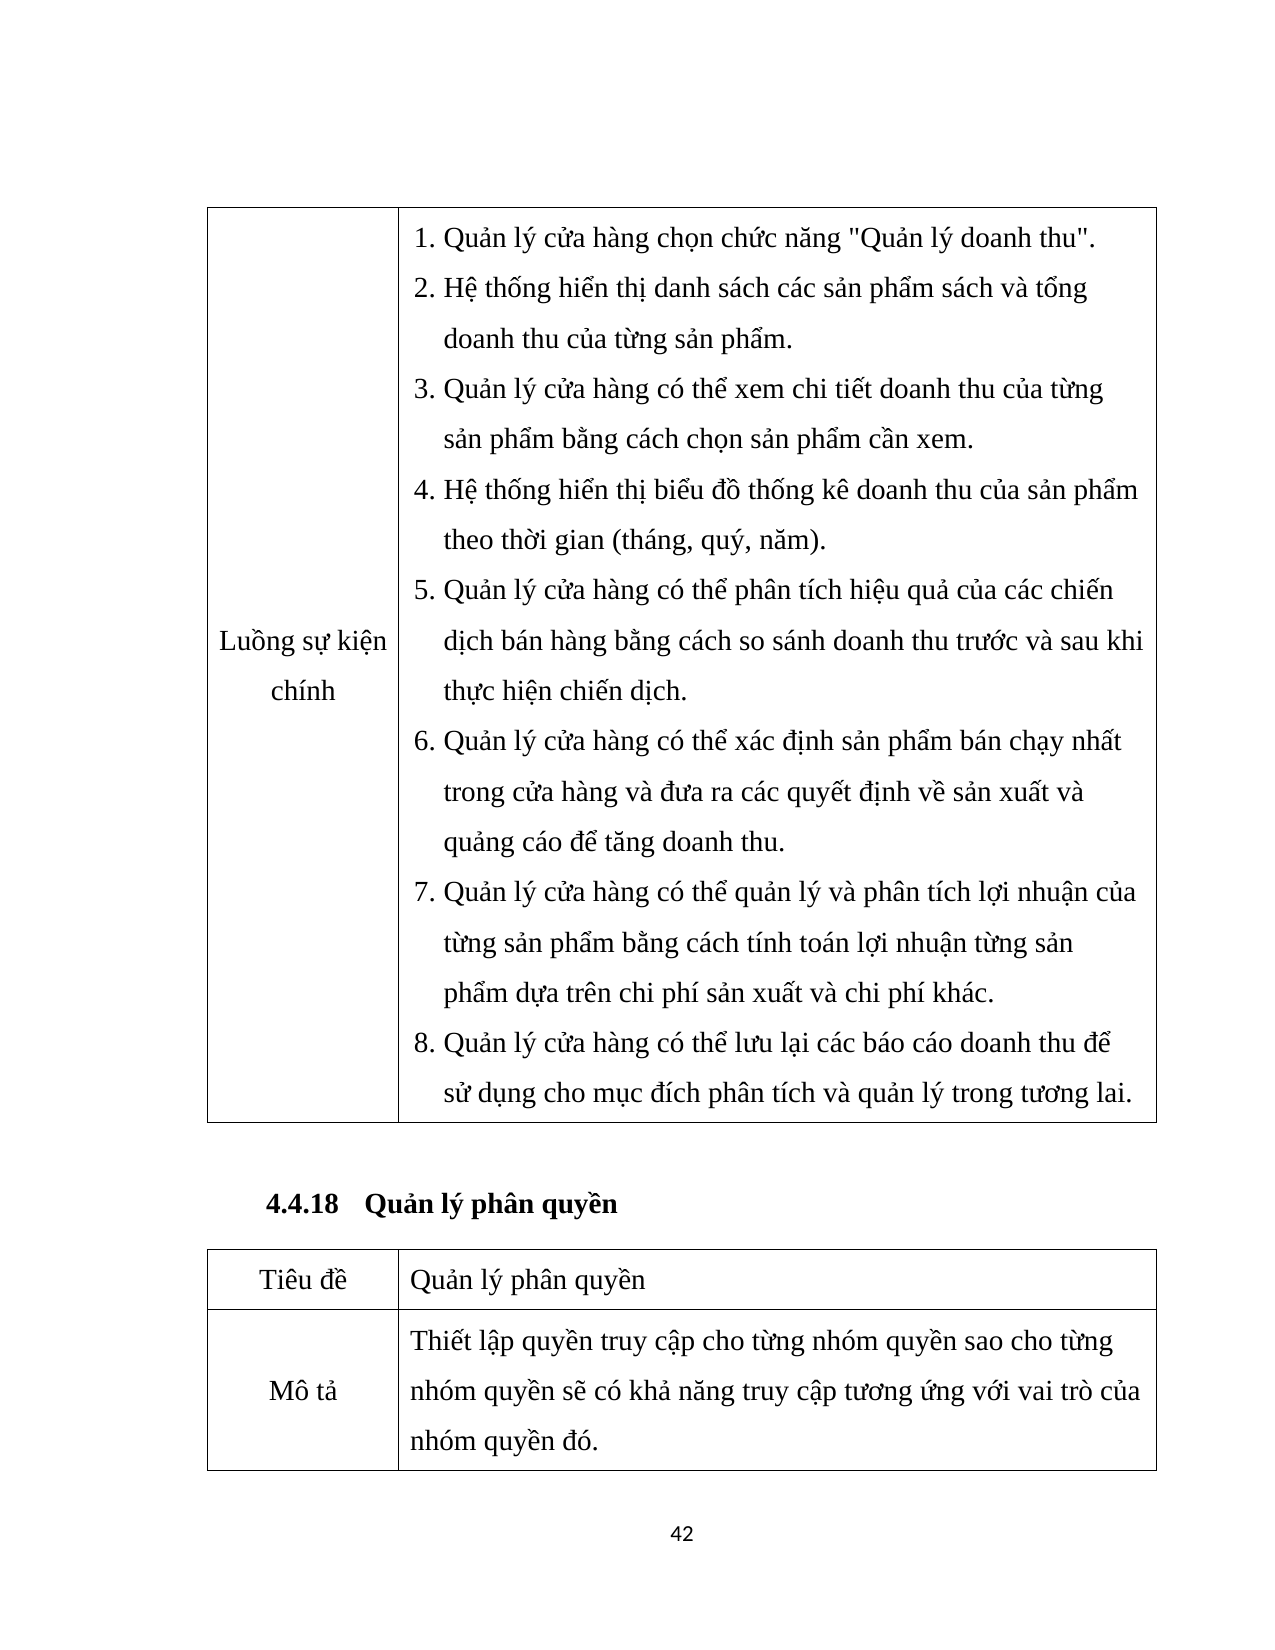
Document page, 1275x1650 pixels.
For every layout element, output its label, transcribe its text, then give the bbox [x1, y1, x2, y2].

table_cell Quản lý cửa hàng chọn chức năng "Quản lý doanh thu". Hệ thống hiển thị danh sách các sản phẩm sách và tổng doanh thu của từng sản phẩm. Quản lý cửa hàng có thể xem chi tiết doanh thu của từng sản phẩm bằng cách chọn sản phẩm cần xem. Hệ thống hiển thị biểu đồ thống kê doanh thu của sản phẩm theo thời gian (tháng, quý, năm). Quản lý cửa hàng có thể phân tích hiệu quả của các chiến dịch bán hàng bằng cách so sánh doanh thu trước và sau khi thực hiện chiến dịch. Quản lý cửa hàng có thể xác định sản phẩm bán chạy nhất trong cửa hàng và đưa ra các quyết định về sản xuất và quảng cáo để tăng doanh thu. Quản lý cửa hàng có thể quản lý và phân tích lợi nhuận của từng sản phẩm bằng cách tính toán lợi nhuận từng sản phẩm dựa trên chi phí sản xuất và chi phí khác. Quản lý cửa hàng có thể lưu lại các báo cáo doanh thu để sử dụng cho mục đích phân tích và quản lý trong tương lai. [399, 208, 1156, 1122]
table_cell Thiết lập quyền truy cập cho từng nhóm quyền sao cho từng nhóm quyền sẽ có khả năng truy cập tương ứng với vai trò của nhóm quyền đó. [399, 1310, 1156, 1470]
table_header Tiêu đề [208, 1250, 398, 1309]
list Quản lý phân quyền [266, 1186, 1157, 1220]
table_header Quản lý phân quyền [399, 1250, 1156, 1309]
table_cell Mô tả [208, 1310, 398, 1470]
table_cell Luồng sự kiện chính [208, 208, 398, 1122]
